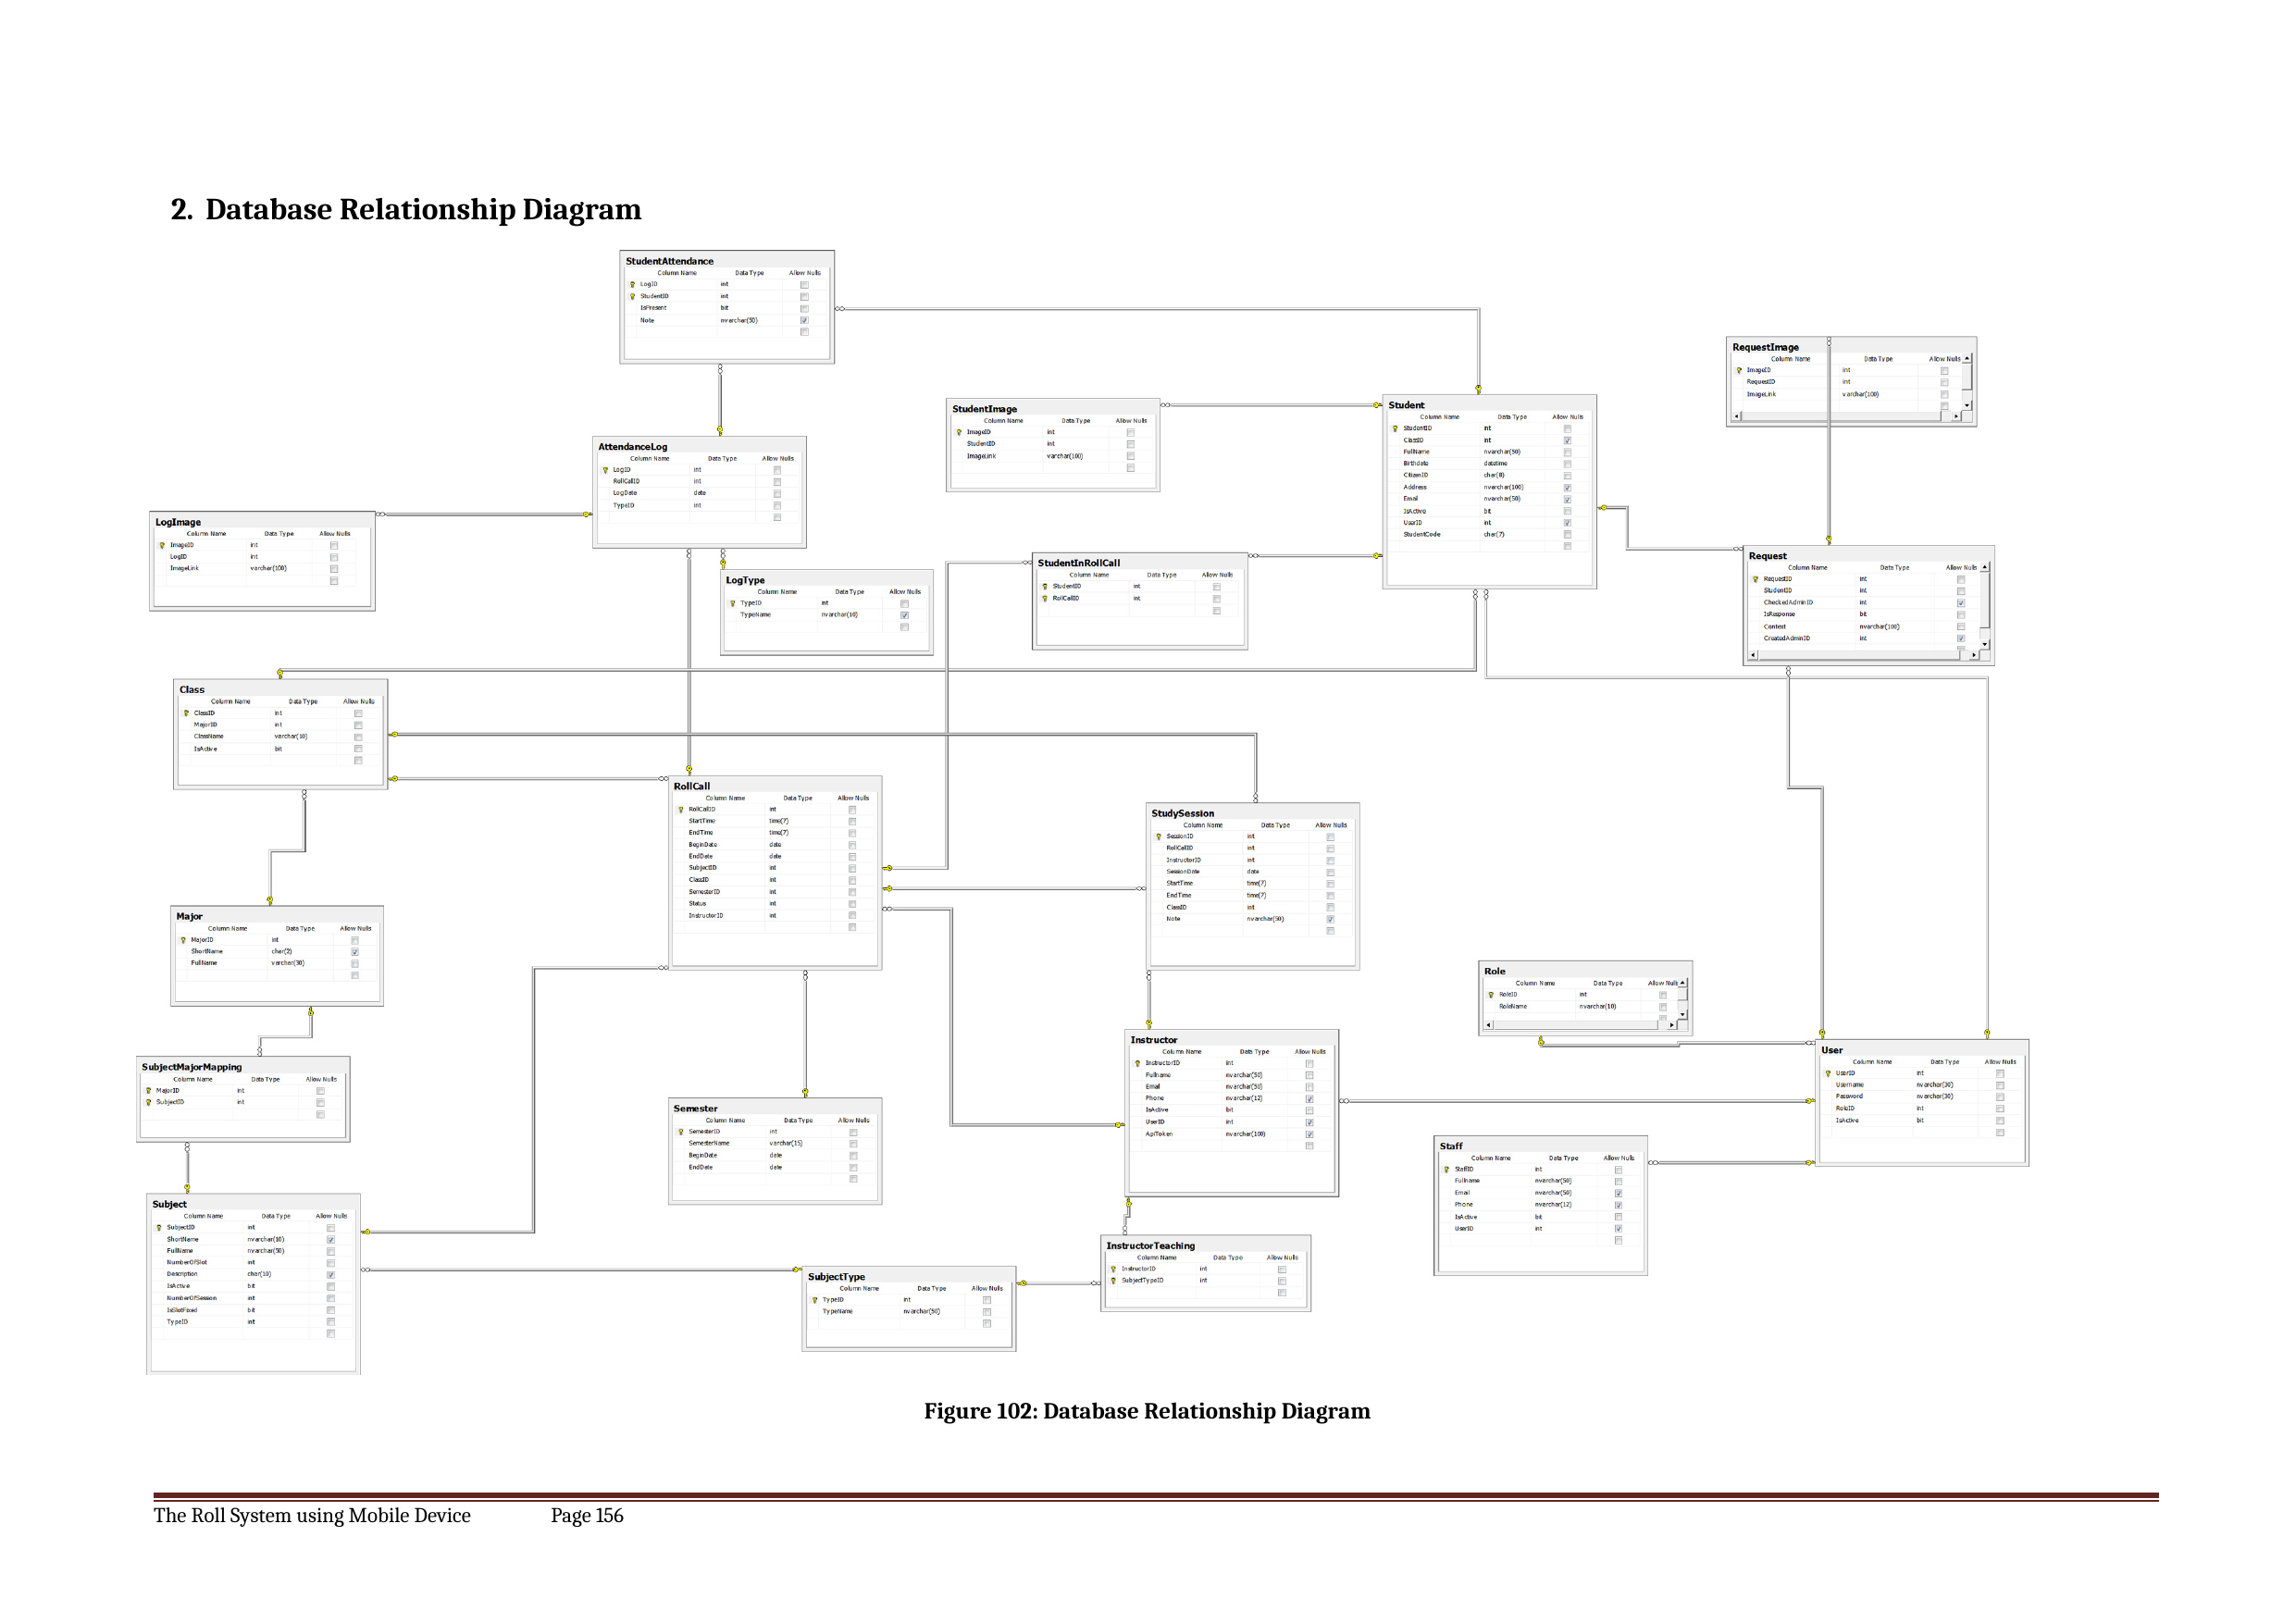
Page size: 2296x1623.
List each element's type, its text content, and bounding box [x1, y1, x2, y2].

subtitle Database Relationship Diagram [170, 192, 2159, 227]
picture [136, 250, 2030, 1375]
text Figure 102: Database Relationship Diagram [136, 1398, 2159, 1425]
